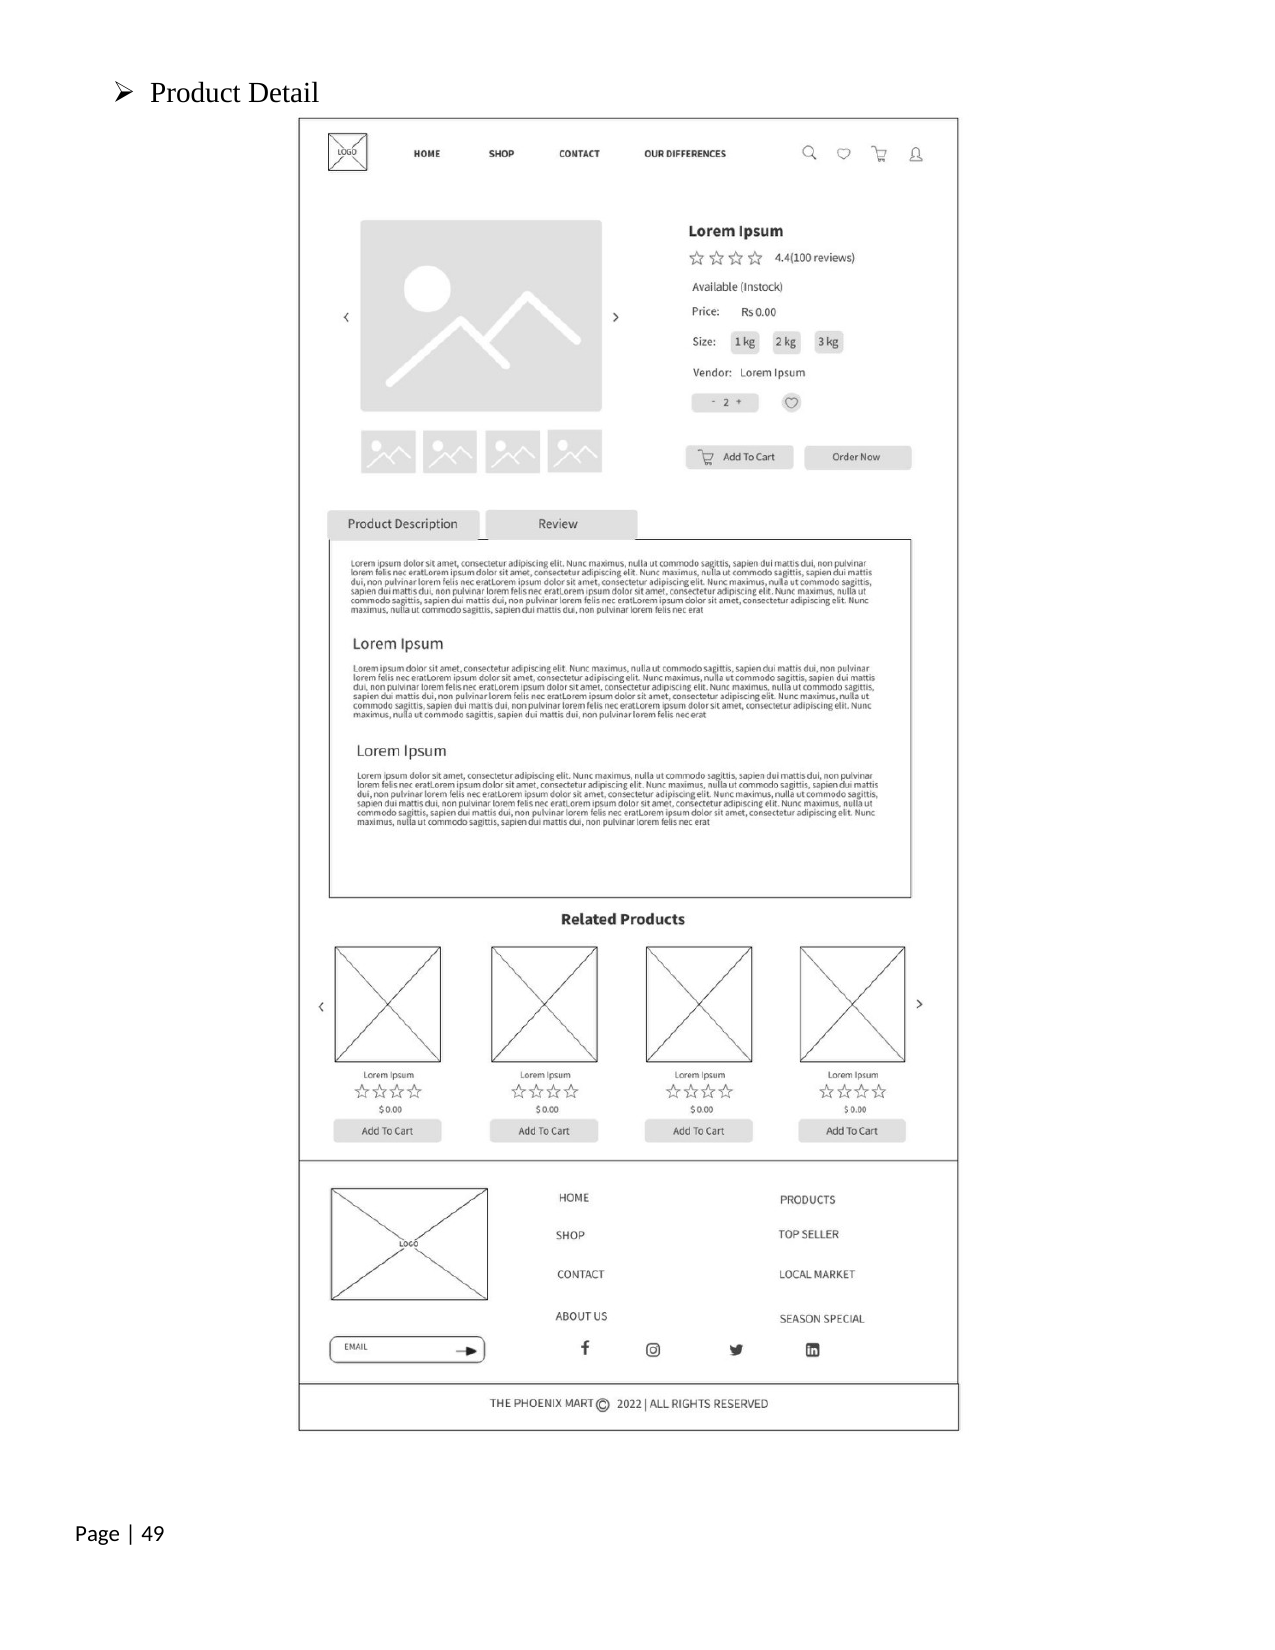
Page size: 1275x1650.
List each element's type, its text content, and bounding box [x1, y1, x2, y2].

picture [275, 111, 1001, 1496]
subtitle Product Detail [112, 75, 1200, 109]
